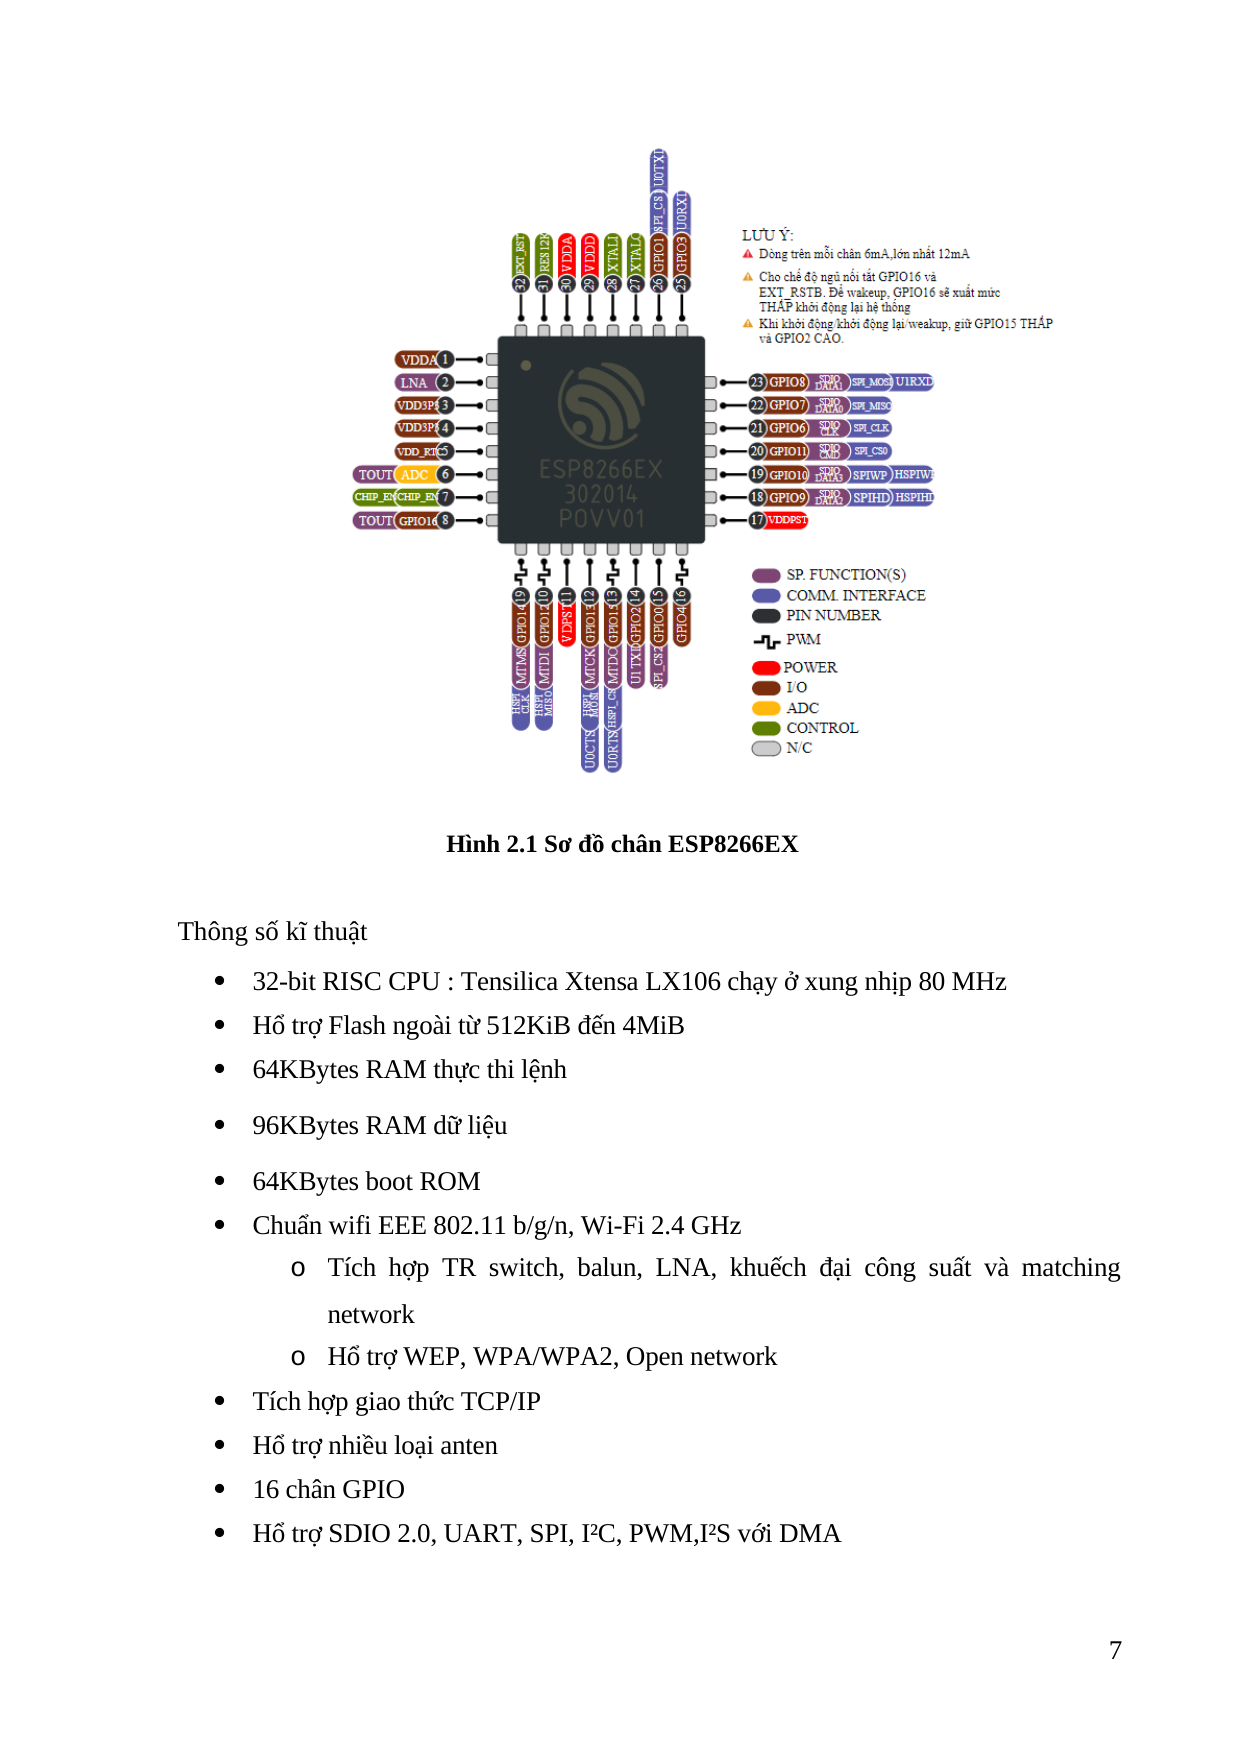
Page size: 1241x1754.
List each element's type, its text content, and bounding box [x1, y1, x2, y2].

list 32-bit RISC CPU : Tensilica Xtensa LX106 chạy ở xung nhịp 80 MHz [215, 962, 1122, 999]
list Chuẩn wifi EEE 802.11 b/g/n, Wi-Fi 2.4 GHz [215, 1206, 1122, 1243]
list 16 chân GPIO [215, 1470, 1122, 1507]
list Hổ trợ SDIO 2.0, UART, SPI, I²C, PWM,I²S với DMA [215, 1514, 1122, 1551]
picture [285, 133, 1121, 804]
list 64KBytes RAM thực thi lệnh [215, 1049, 1122, 1087]
list 64KBytes boot ROM [215, 1162, 1122, 1199]
text Thông số kĩ thuật [177, 912, 1122, 949]
list Tích hợp TR switch, balun, LNA, khuếch đại công suất và matching network [290, 1249, 1122, 1332]
list Hổ trợ Flash ngoài từ 512KiB đến 4MiB [215, 1006, 1122, 1043]
list Hổ trợ nhiều loại anten [215, 1426, 1122, 1464]
list Hổ trợ WEP, WPA/WPA2, Open network [290, 1338, 1122, 1376]
list Tích hợp giao thức TCP/IP [215, 1382, 1122, 1420]
list 96KBytes RAM dữ liệu [215, 1106, 1122, 1143]
